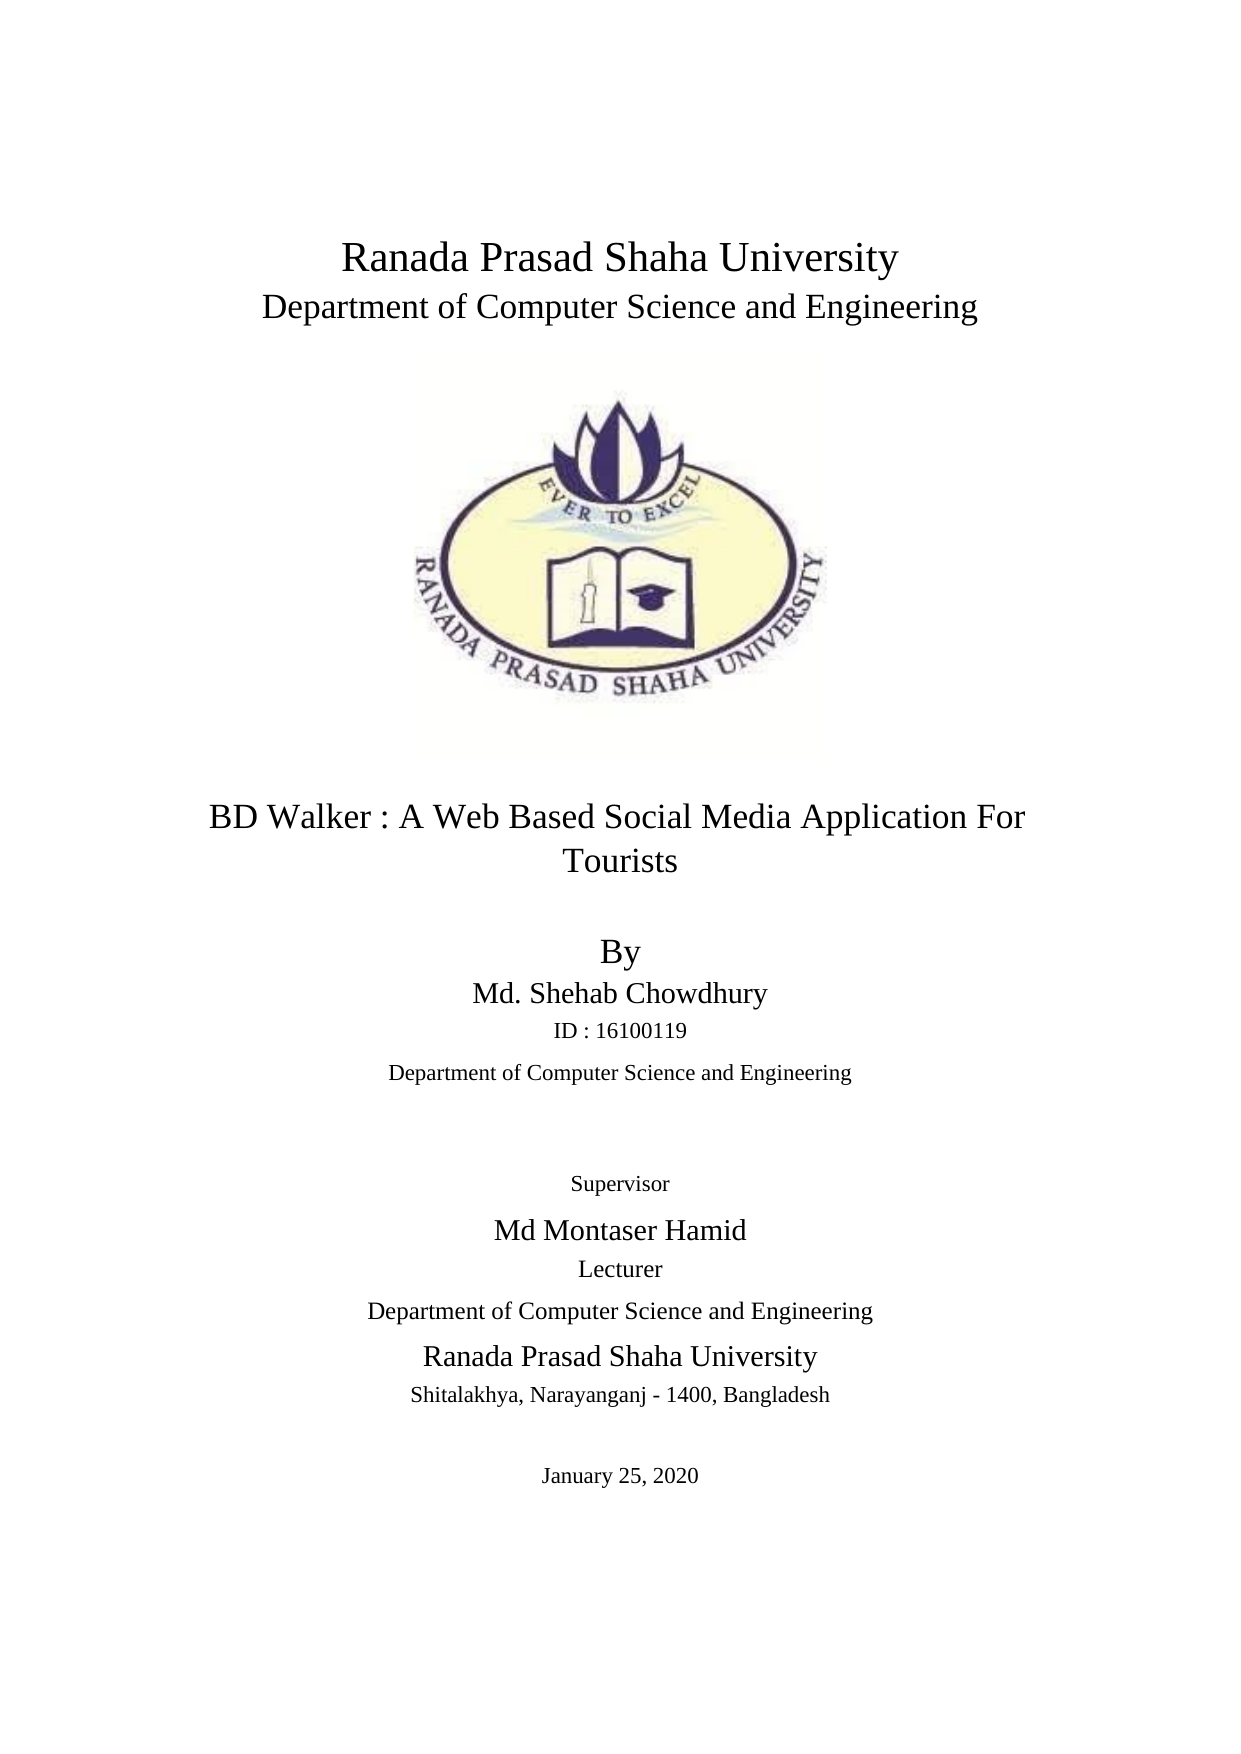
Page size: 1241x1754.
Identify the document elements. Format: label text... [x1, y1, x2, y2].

text Shitalakhya, Narayanganj - 1400, Bangladesh [177, 1381, 1063, 1407]
text Department of Computer Science and Engineering [177, 1296, 1063, 1325]
text Ranada Prasad Shaha University [177, 1339, 1063, 1373]
text Supervisor [177, 1170, 1063, 1196]
text Tourists [177, 839, 1063, 880]
text January 25, 2020 [177, 1462, 1063, 1488]
text Department of Computer Science and Engineering [177, 286, 1063, 327]
picture [413, 348, 827, 762]
text BD Walker : A Web Based Social Media Application For [209, 795, 1063, 836]
text By [177, 931, 1063, 972]
text ID : 16100119 [177, 1017, 1063, 1043]
text Md Montaser Hamid [177, 1212, 1063, 1247]
text Ranada Prasad Shaha University [177, 232, 1063, 281]
text Department of Computer Science and Engineering [177, 1059, 1063, 1086]
text Md. Shehab Chowdhury [177, 975, 1063, 1009]
text Lecturer [177, 1254, 1063, 1283]
